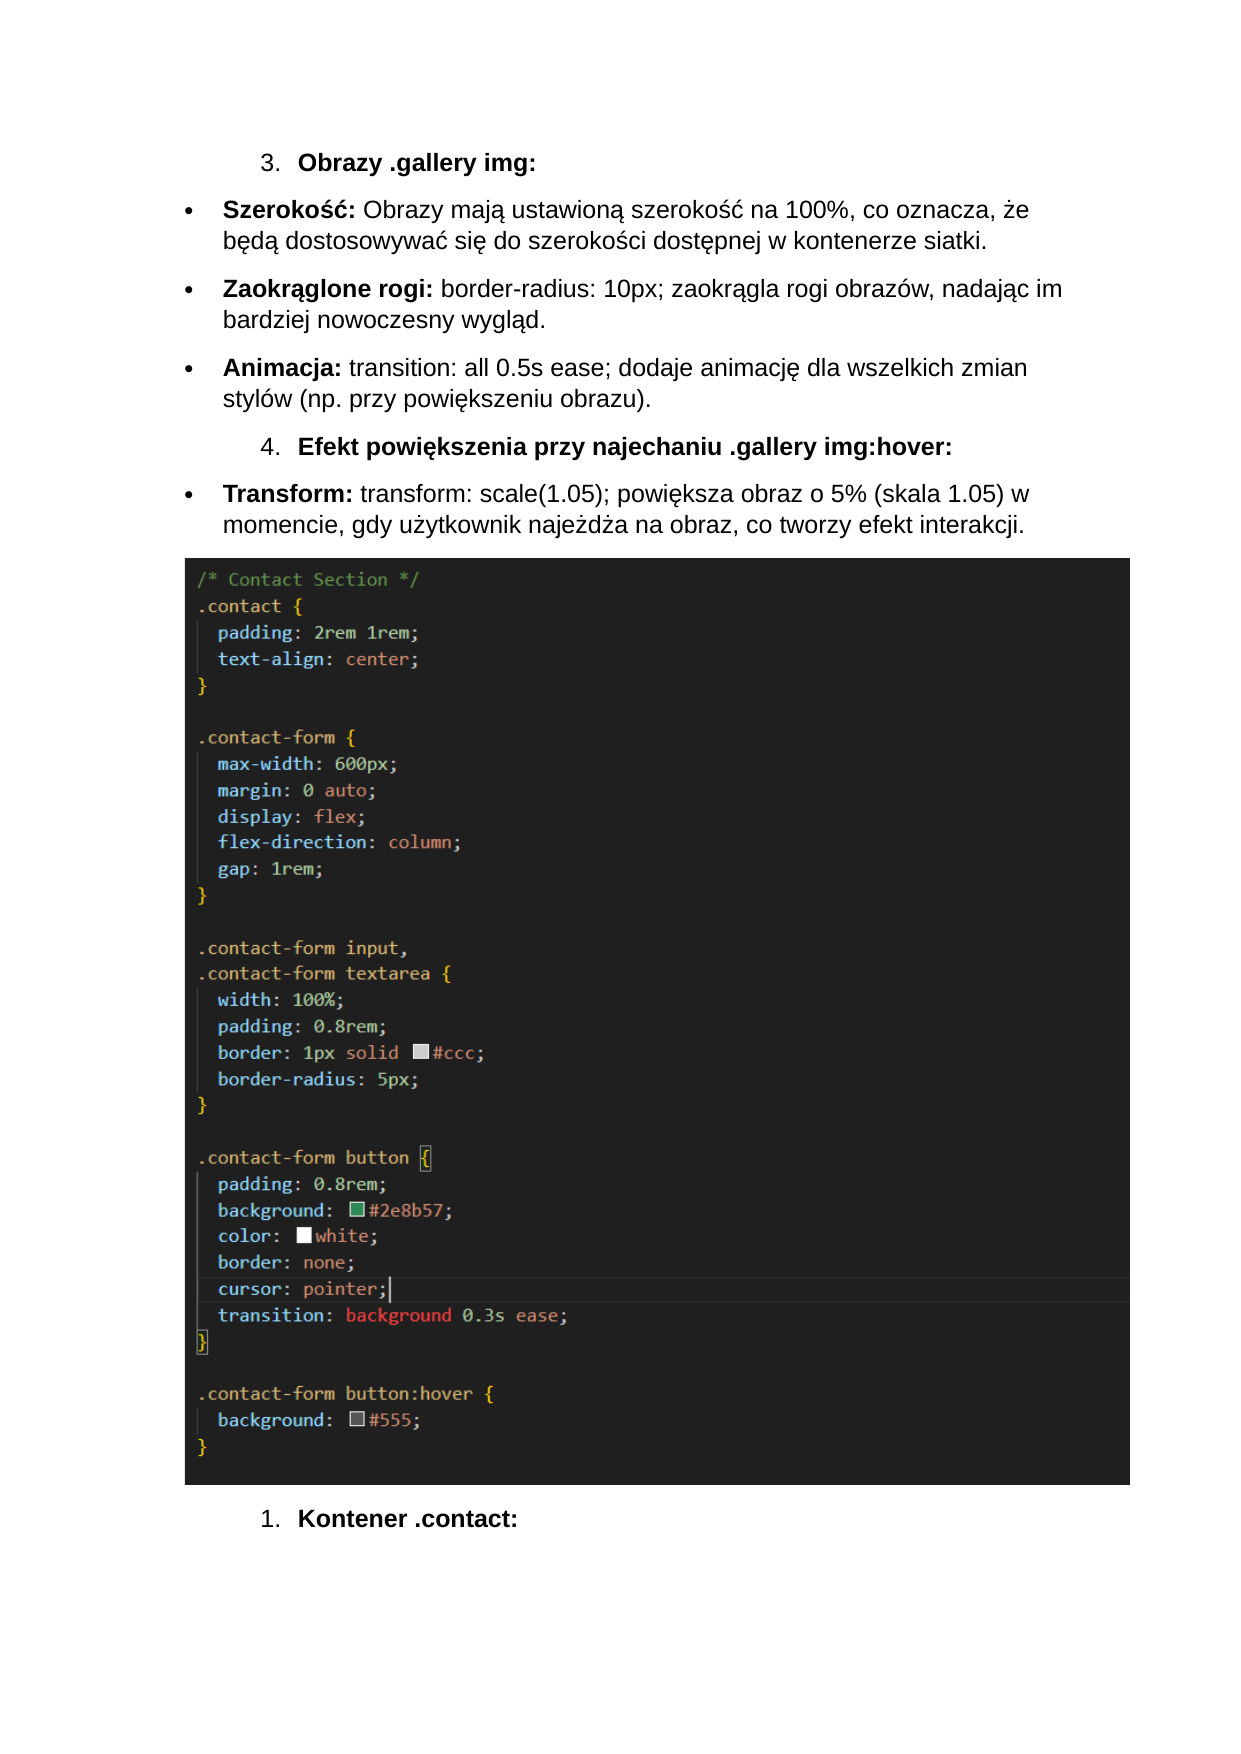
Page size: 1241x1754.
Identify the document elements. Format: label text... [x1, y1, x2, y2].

list Animacja: transition: all 0.5s ease; dodaje animację dla wszelkich zmian stylów (np. przy powiększeniu obrazu). [185, 353, 1093, 413]
picture [184, 558, 1130, 1485]
list Zaokrąglone rogi: border-radius: 10px; zaokrągla rogi obrazów, nadając im bardziej nowoczesny wygląd. [185, 274, 1093, 334]
list Efekt powiększenia przy najechaniu .gallery img:hover: [260, 432, 1093, 460]
list Szerokość: Obrazy mają ustawioną szerokość na 100%, co oznacza, że będą dostosowywać się do szerokości dostępnej w kontenerze siatki. [185, 195, 1093, 255]
list Kontener .contact: [260, 1504, 1093, 1532]
list Obrazy .gallery img: [260, 148, 1093, 176]
list Transform: transform: scale(1.05); powiększa obraz o 5% (skala 1.05) w momencie, gdy użytkownik najeżdża na obraz, co tworzy efekt interakcji. [185, 479, 1093, 539]
